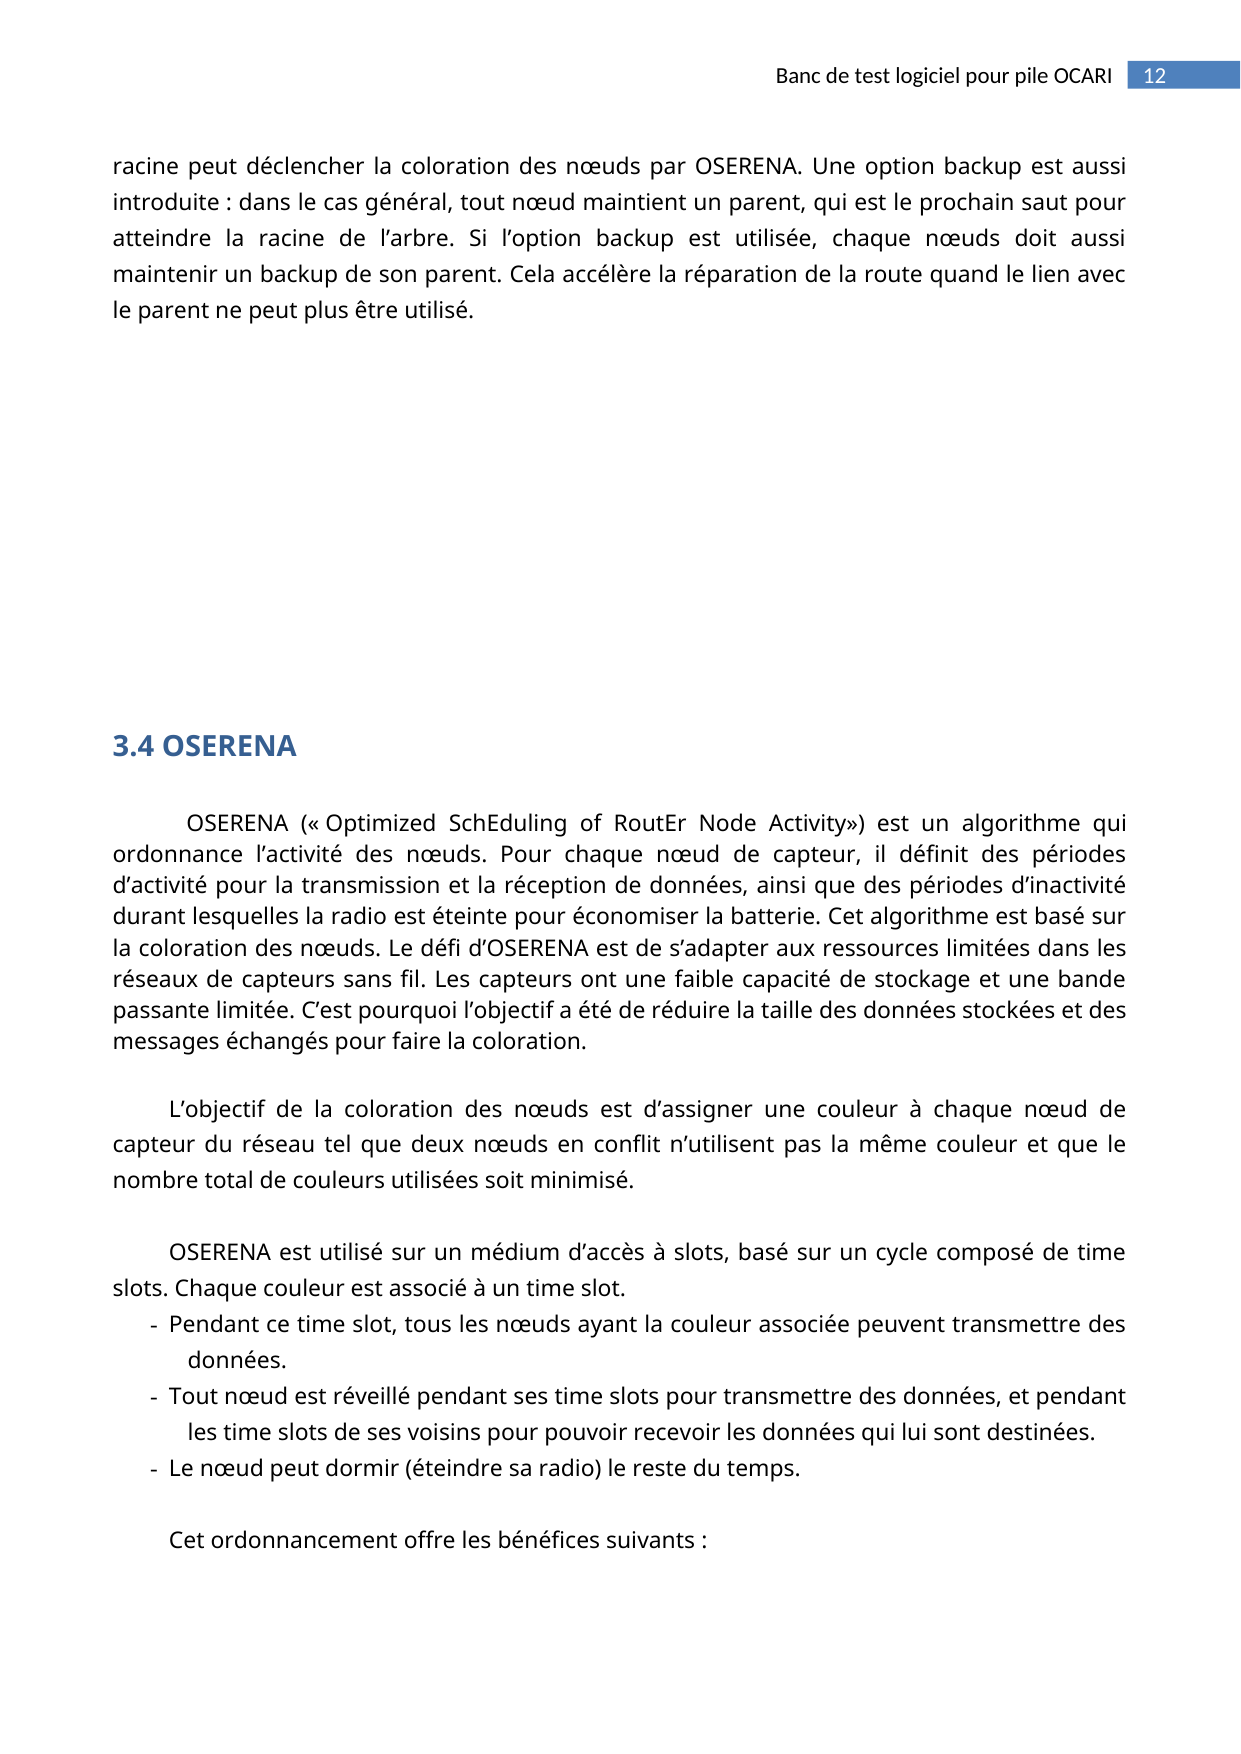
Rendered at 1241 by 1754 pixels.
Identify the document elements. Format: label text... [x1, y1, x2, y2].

text Cet ordonnancement offre les bénéfices suivants : [112, 1524, 1128, 1555]
list Pendant ce time slot, tous les nœuds ayant la couleur associée peuvent transmettre des données. [150, 1308, 1128, 1375]
list Tout nœud est réveillé pendant ses time slots pour transmettre des données, et pendant les time slots de ses voisins pour pouvoir recevoir les données qui lui sont destinées. [150, 1380, 1128, 1447]
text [112, 150, 1128, 325]
subtitle 3.4 OSERENA [112, 725, 1128, 765]
text OSERENA est utilisé sur un médium d’accès à slots, basé sur un cycle composé de time slots. Chaque couleur est associé à un time slot. [112, 1236, 1128, 1303]
text L’objectif de la coloration des nœuds est d’assigner une couleur à chaque nœud de capteur du réseau tel que deux nœuds en conflit n’utilisent pas la même couleur et que le nombre total de couleurs utilisées soit minimisé. [112, 1092, 1128, 1196]
list Le nœud peut dormir (éteindre sa radio) le reste du temps. [150, 1452, 1128, 1483]
text OSERENA (« Optimized SchEduling of RoutEr Node Activity») est un algorithme qui ordonnance l’activité des nœuds. Pour chaque nœud de capteur, il définit des périodes d’activité pour la transmission et la réception de données, ainsi que des périodes d’inactivité durant lesquelles la radio est éteinte pour économiser la batterie. Cet algorithme est basé sur la coloration des nœuds. Le défi d’OSERENA est de s’adapter aux ressources limitées dans les réseaux de capteurs sans fil. Les capteurs ont une faible capacité de stockage et une bande passante limitée. C’est pourquoi l’objectif a été de réduire la taille des données stockées et des messages échangés pour faire la coloration. [112, 807, 1128, 1057]
